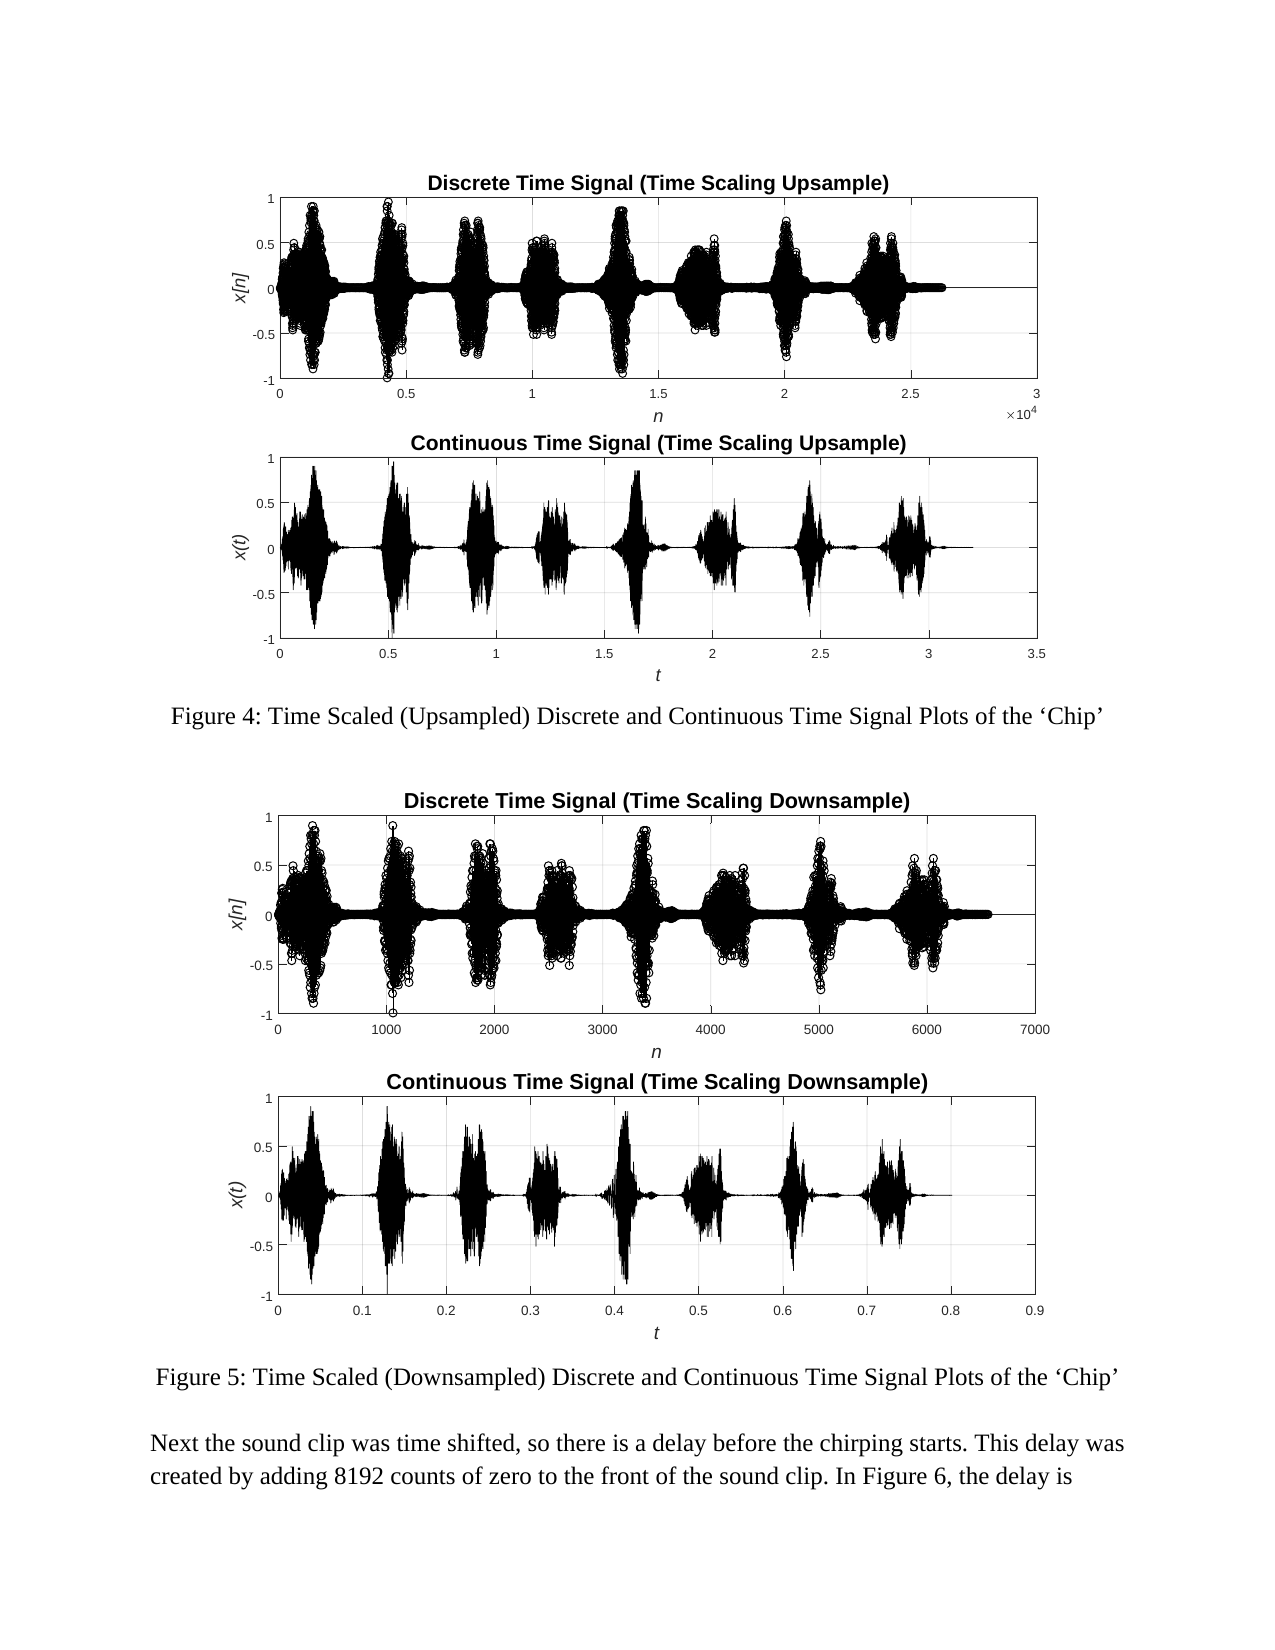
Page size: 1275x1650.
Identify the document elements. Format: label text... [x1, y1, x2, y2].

text Figure 5: Time Scaled (Downsampled) Discrete and Continuous Time Signal Plots of the ‘Chip’ [150, 1362, 1125, 1391]
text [150, 1428, 1125, 1490]
text Figure 4: Time Scaled (Upsampled) Discrete and Continuous Time Signal Plots of the ‘Chip’ [150, 701, 1125, 729]
